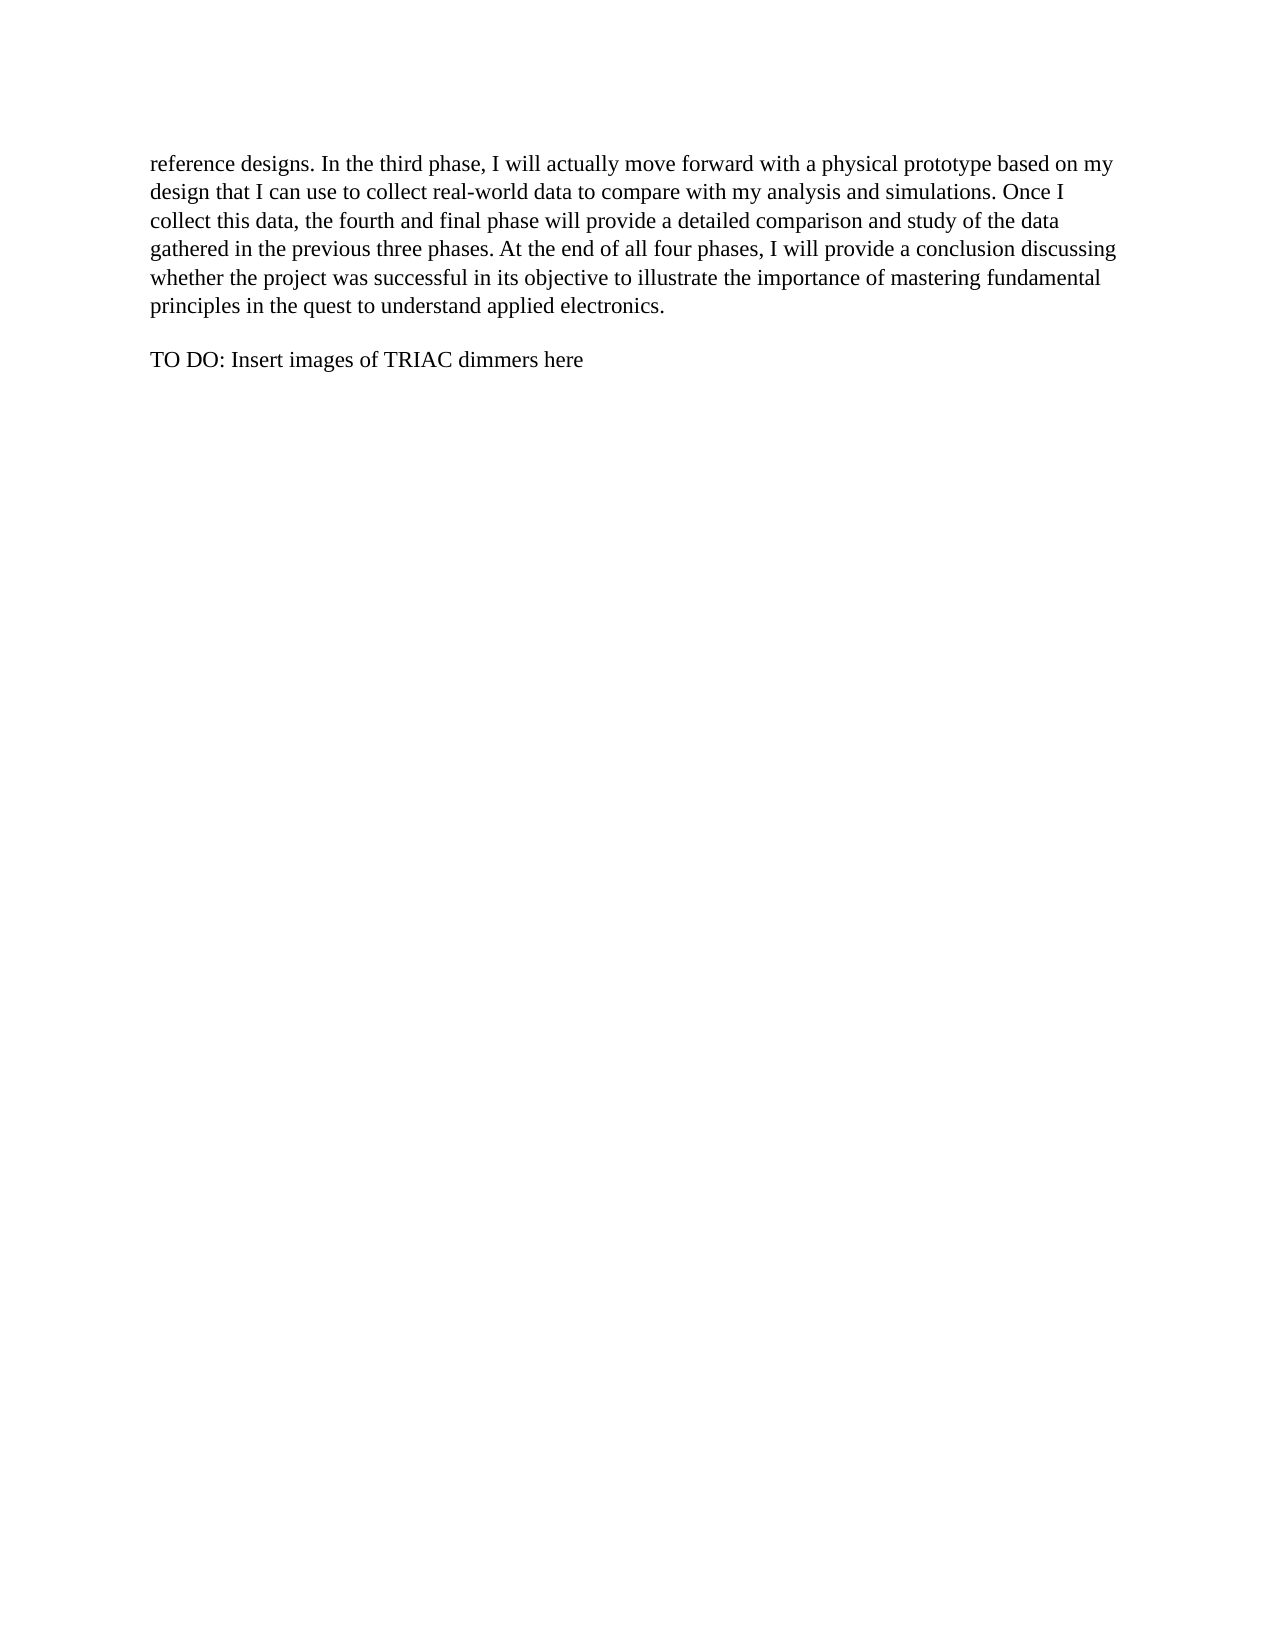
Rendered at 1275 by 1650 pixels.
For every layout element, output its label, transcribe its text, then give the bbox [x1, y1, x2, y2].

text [150, 150, 1125, 318]
text TO DO: Insert images of TRIAC dimmers here [150, 346, 1125, 372]
